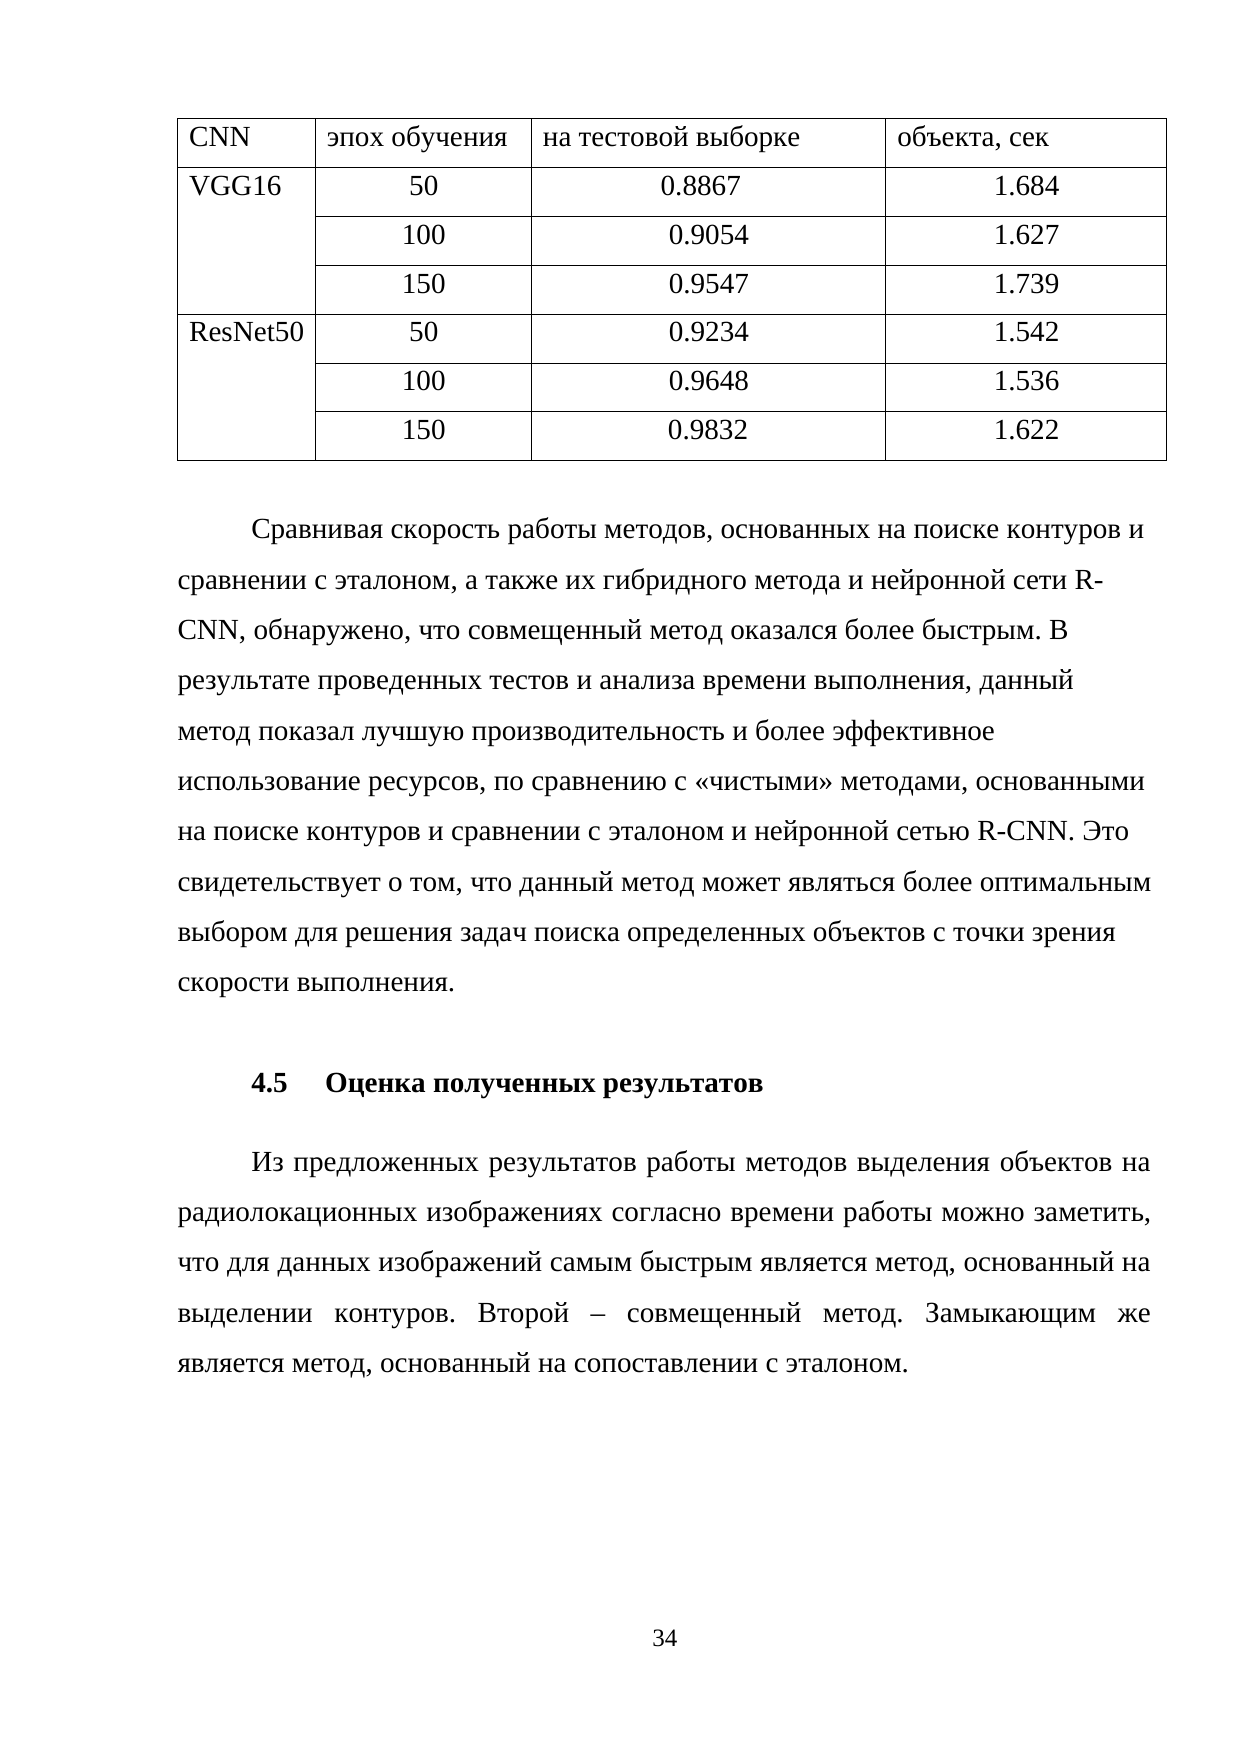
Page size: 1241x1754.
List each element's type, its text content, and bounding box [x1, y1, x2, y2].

table_cell 1.536 [886, 364, 1166, 411]
table_cell 0.8867 [532, 168, 885, 216]
text Из предложенных результатов работы методов выделения объектов на радиолокационных изображениях согласно времени работы можно заметить, что для данных изображений самым быстрым является метод, основанный на выделении контуров. Второй – совмещенный метод. Замыкающим же является метод, основанный на сопоставлении с эталоном. [177, 1144, 1152, 1379]
table_cell 0.9054 [532, 217, 885, 265]
table_cell 50 [316, 168, 531, 216]
table_cell 1.627 [886, 217, 1166, 265]
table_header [886, 119, 1166, 167]
table_cell 0.9234 [532, 315, 885, 362]
table_header Модель CNN [178, 119, 315, 167]
table_cell 0.9648 [532, 364, 885, 411]
text Сравнивая скорость работы методов, основанных на поиске контуров и сравнении с эталоном, а также их гибридного метода и нейронной сети R-CNN, обнаружено, что совмещенный метод оказался более быстрым. В результате проведенных тестов и анализа времени выполнения, данный метод показал лучшую производительность и более эффективное использование ресурсов, по сравнению с «чистыми» методами, основанными на поиске контуров и сравнении с эталоном и нейронной сетью R-CNN. Это свидетельствует о том, что данный метод может являться более оптимальным выбором для решения задач поиска определенных объектов с точки зрения скорости выполнения. [177, 511, 1152, 998]
table_cell 50 [316, 315, 531, 362]
table_cell VGG16 [178, 168, 315, 313]
table_cell ResNet50 [178, 315, 315, 460]
table_cell 1.739 [886, 266, 1166, 313]
table_cell 150 [316, 412, 531, 460]
table_cell 1.542 [886, 315, 1166, 362]
table_cell 150 [316, 266, 531, 313]
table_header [316, 119, 531, 167]
table_cell 100 [316, 217, 531, 265]
table_cell 0.9547 [532, 266, 885, 313]
table_cell 1.622 [886, 412, 1166, 460]
table_cell 1.684 [886, 168, 1166, 216]
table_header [532, 119, 885, 167]
subtitle 4.5 Оценка полученных результатов [251, 1065, 1152, 1098]
table_cell 0.9832 [532, 412, 885, 460]
table_cell 100 [316, 364, 531, 411]
